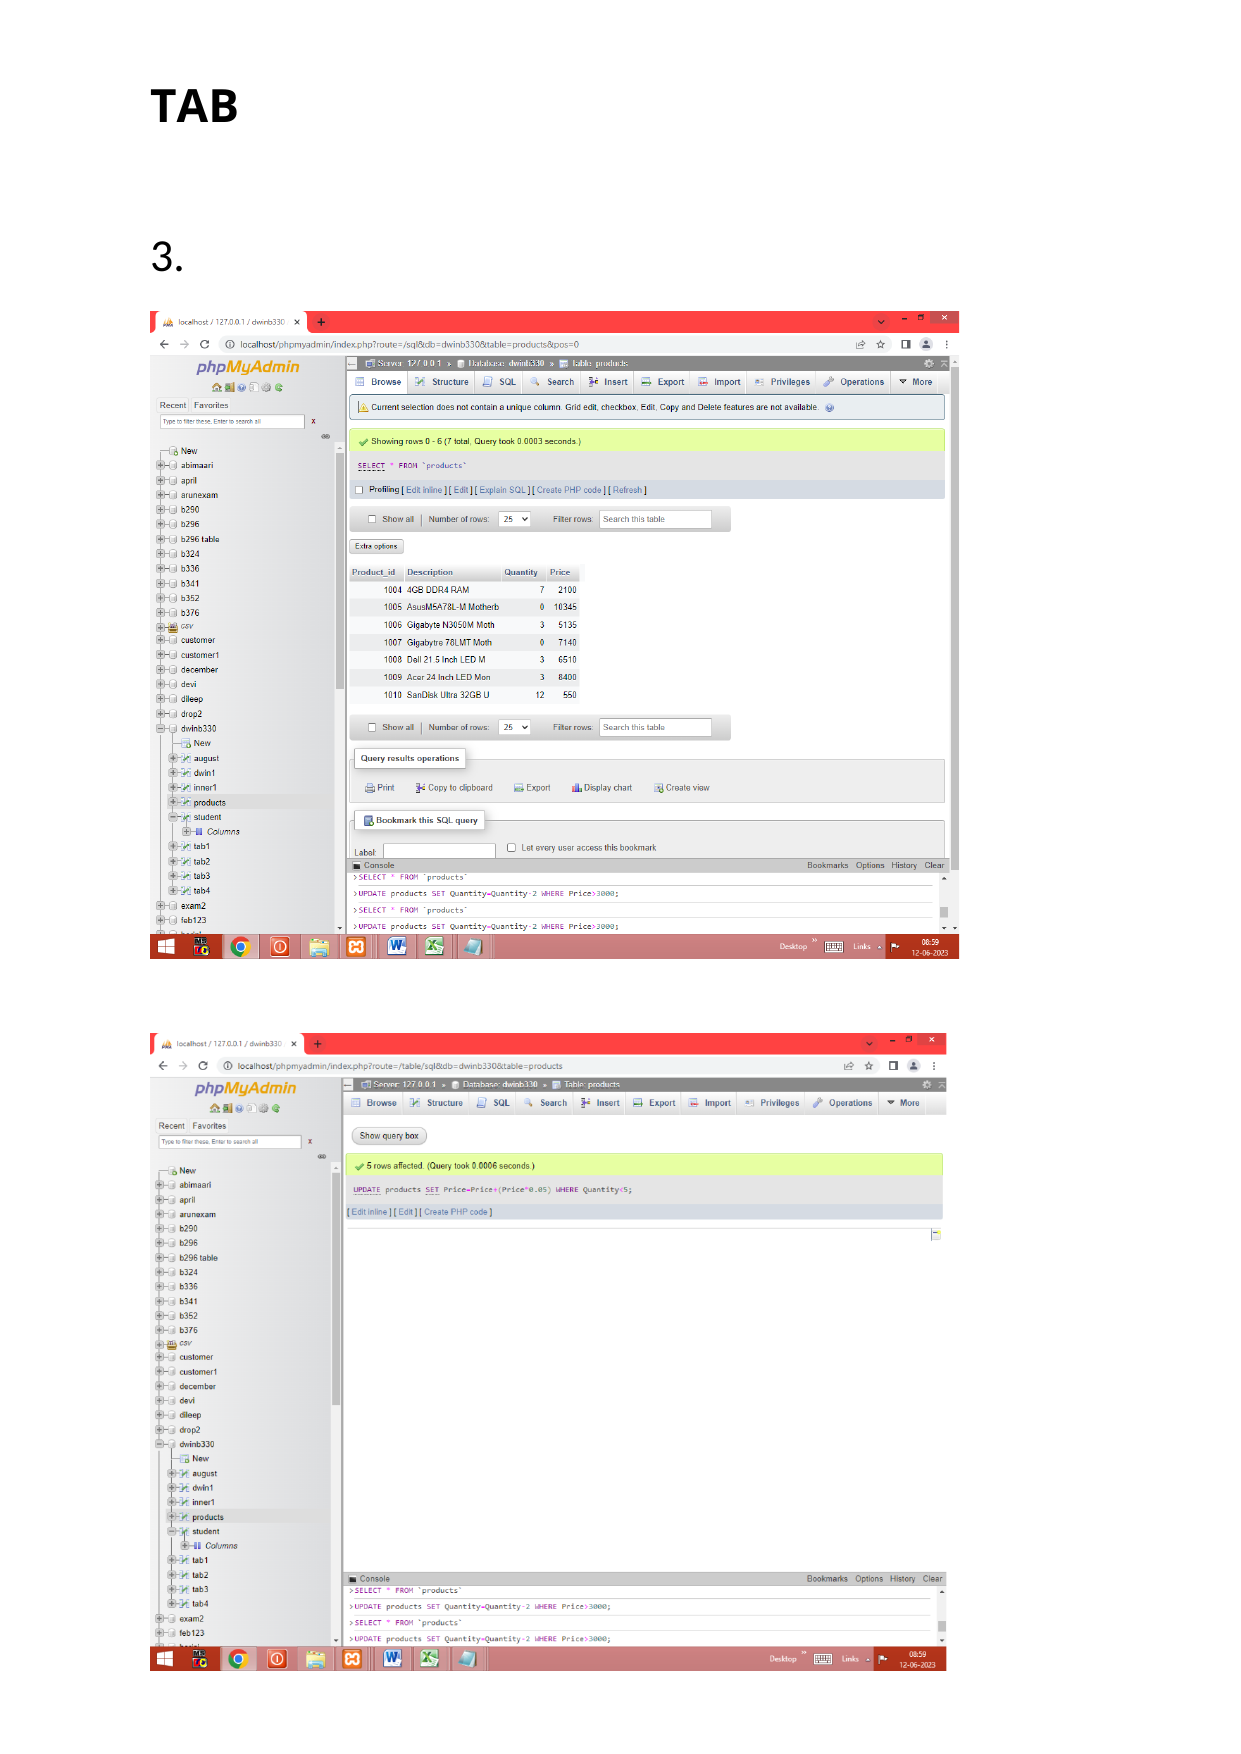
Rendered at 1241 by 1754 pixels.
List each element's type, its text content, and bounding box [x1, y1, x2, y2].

picture [150, 311, 960, 959]
picture [150, 1033, 947, 1671]
text 3. [150, 227, 1090, 282]
